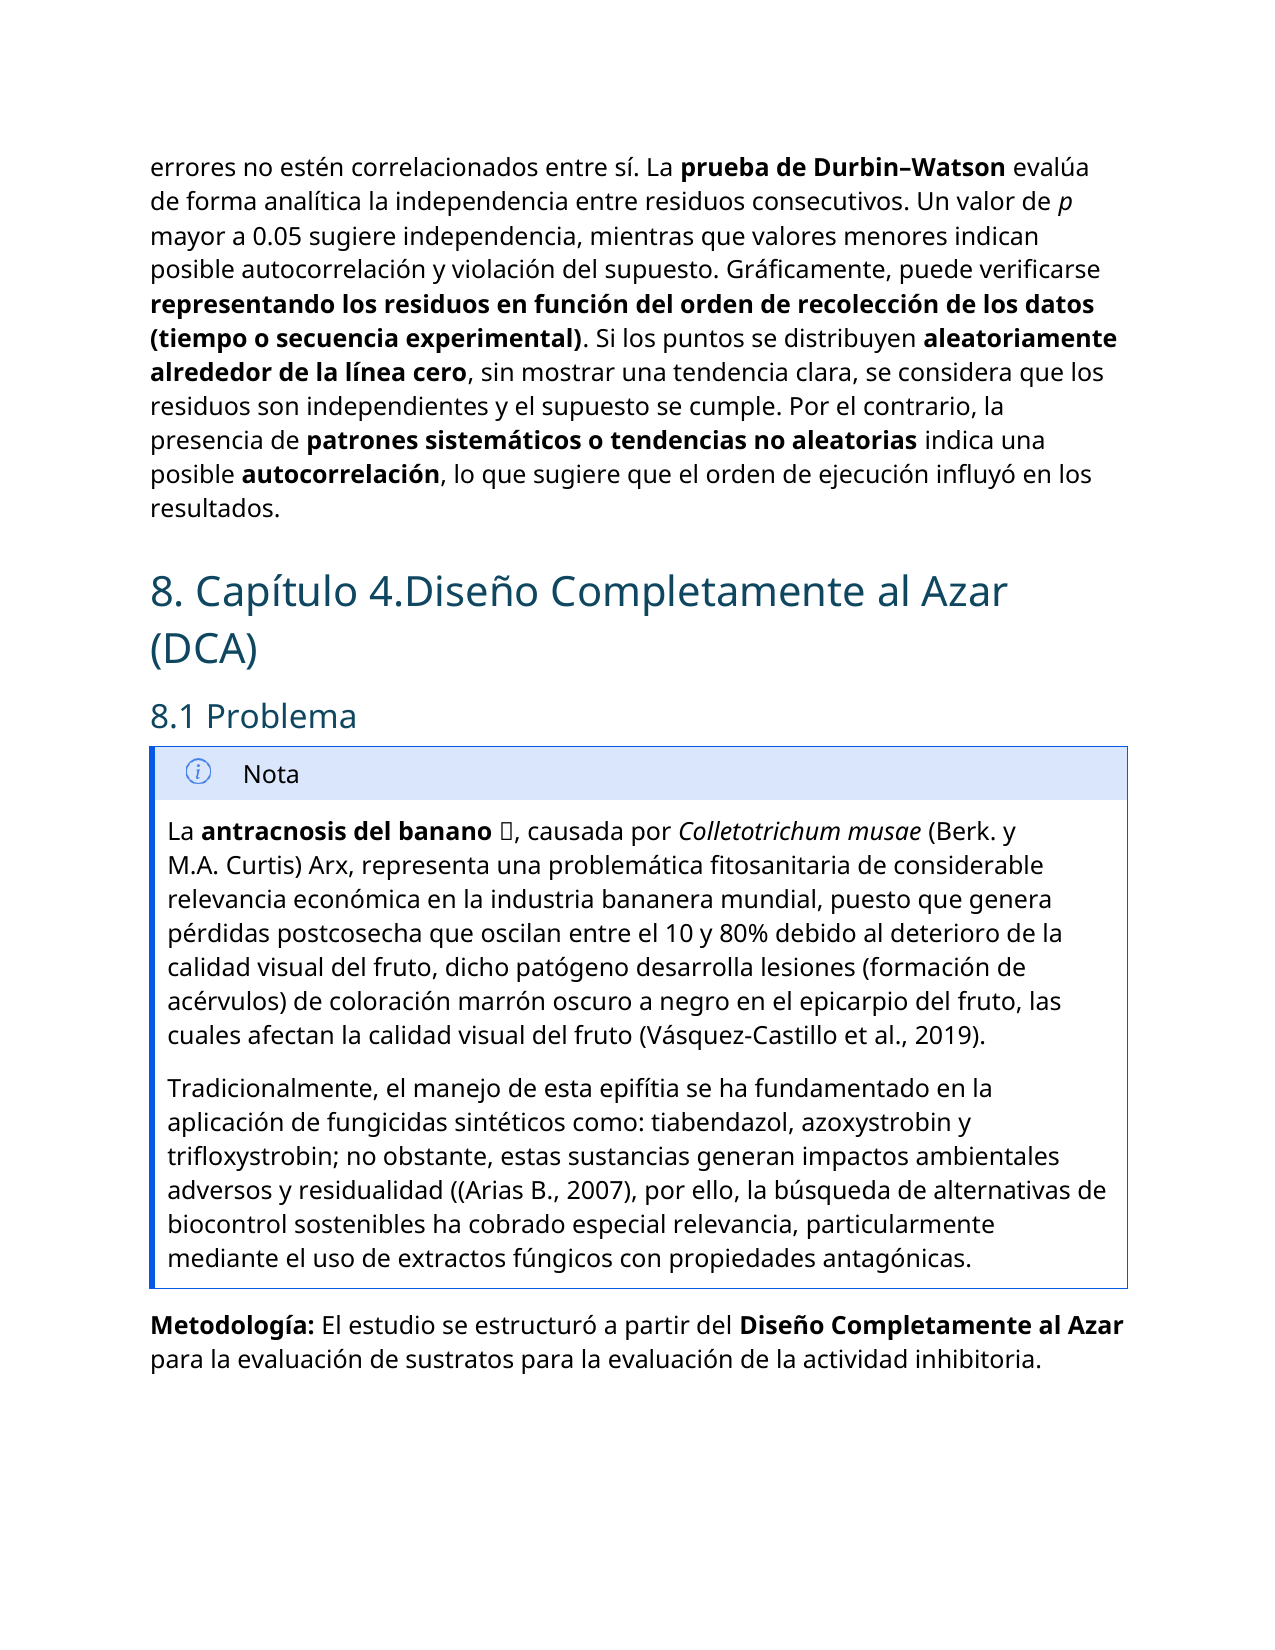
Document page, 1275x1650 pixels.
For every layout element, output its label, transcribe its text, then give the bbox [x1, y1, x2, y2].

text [150, 150, 1125, 525]
subtitle 8. Capítulo 4.Diseño Completamente al Azar (DCA) [150, 562, 1125, 676]
picture [186, 758, 211, 784]
table_header Nota [155, 747, 1127, 800]
subtitle 8.1 Problema [150, 692, 1125, 738]
text Metodología: El estudio se estructuró a partir del Diseño Completamente al Azar para la evaluación de sustratos para la evaluación de la actividad inhibitoria. [150, 1308, 1125, 1376]
table_cell La antracnosis del banano 🍌, causada por Colletotrichum musae (Berk. y M.A. Curtis) Arx, representa una problemática fitosanitaria de considerable relevancia económica en la industria bananera mundial, puesto que genera pérdidas postcosecha que oscilan entre el 10 y 80% debido al deterioro de la calidad visual del fruto, dicho patógeno desarrolla lesiones (formación de acérvulos) de coloración marrón oscuro a negro en el epicarpio del fruto, las cuales afectan la calidad visual del fruto (Vásquez-Castillo et al., 2019). Tradicionalmente, el manejo de esta epifítia se ha fundamentado en la aplicación de fungicidas sintéticos como: tiabendazol, azoxystrobin y trifloxystrobin; no obstante, estas sustancias generan impactos ambientales adversos y residualidad ((Arias B., 2007), por ello, la búsqueda de alternativas de biocontrol sostenibles ha cobrado especial relevancia, particularmente mediante el uso de extractos fúngicos con propiedades antagónicas. [155, 800, 1127, 1288]
